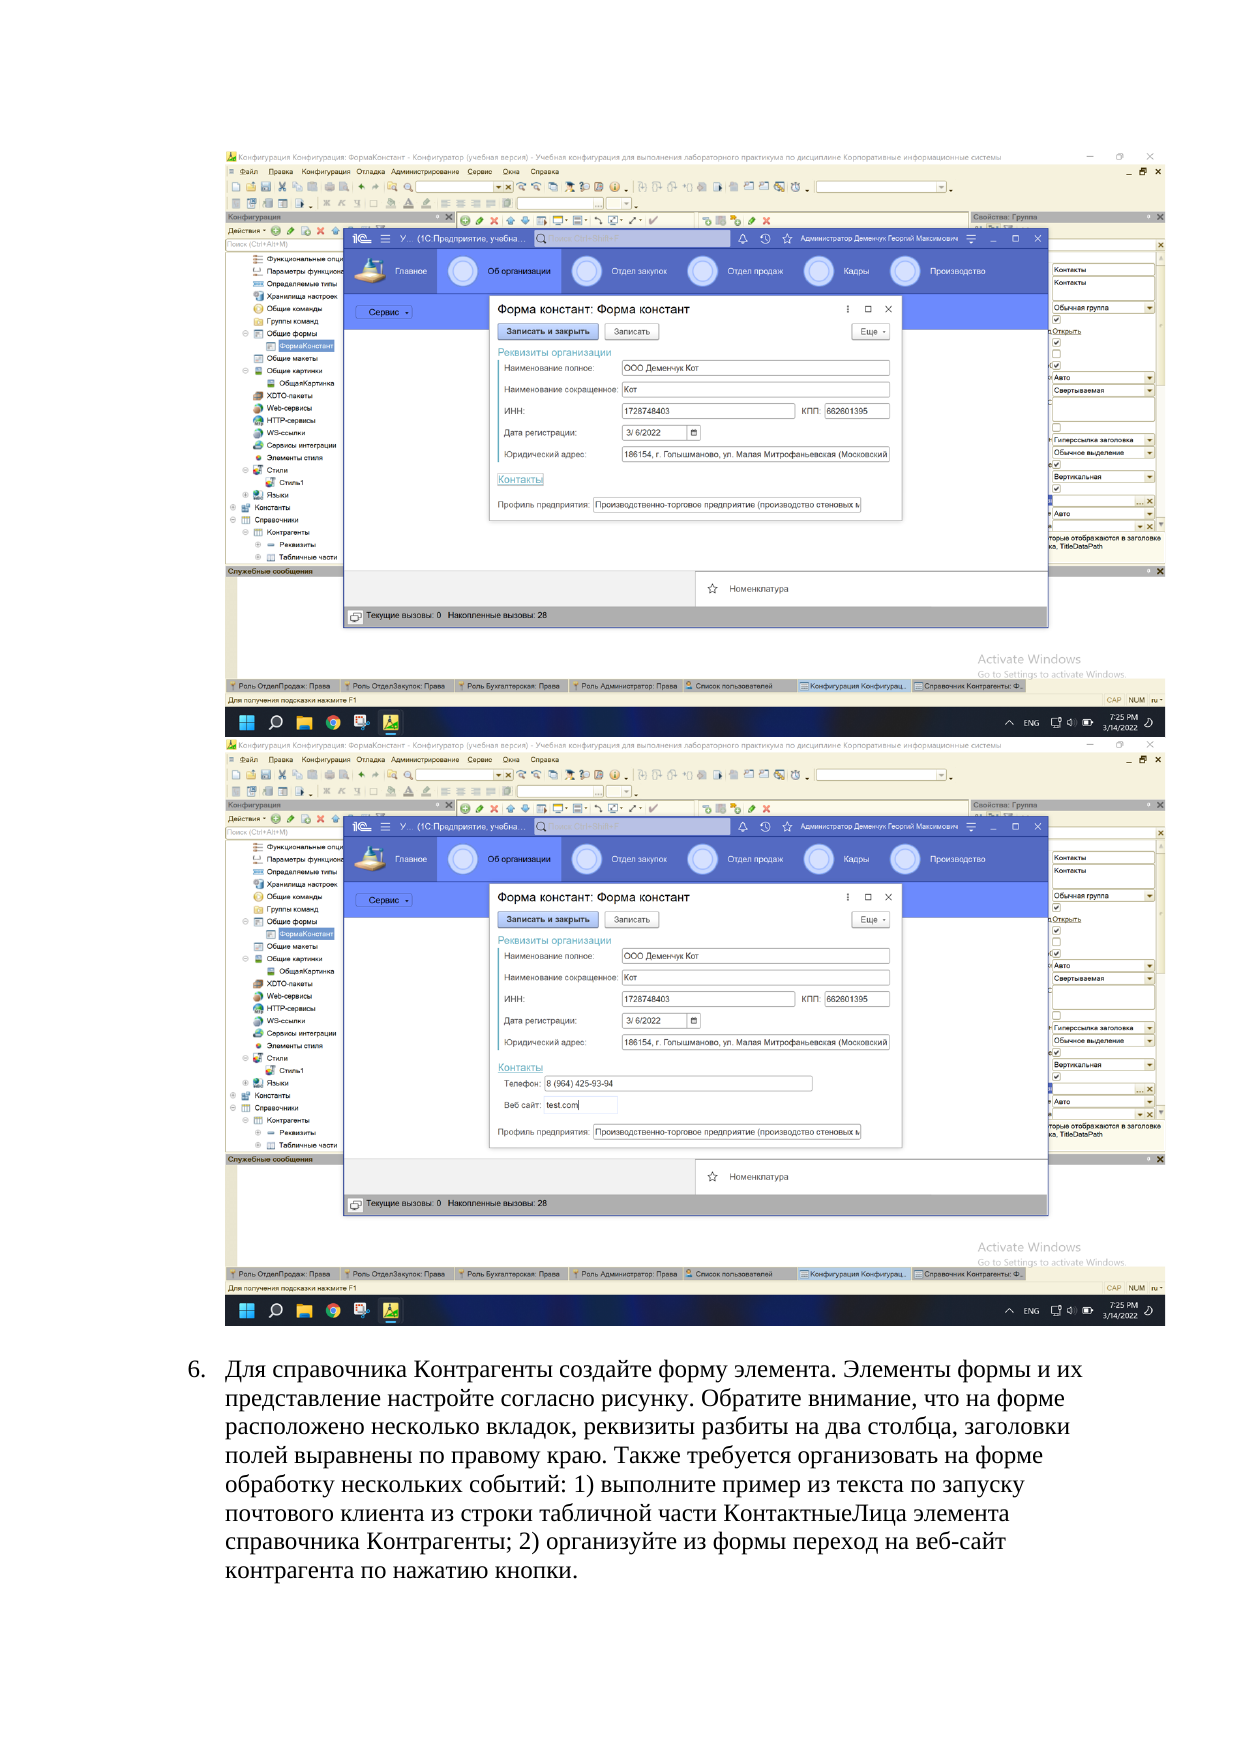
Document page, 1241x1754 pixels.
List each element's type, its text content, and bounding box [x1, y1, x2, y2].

list Для справочника Контрагенты создайте форму элемента. Элементы формы и их представление настройте согласно рисунку. Обратите внимание, что на форме расположено несколько вкладок, реквизиты разбиты на два столбца, заголовки полей выравнены по правому краю. Также требуется организовать на форме обработку нескольких событий: 1) выполните пример из текста по запуску почтового клиента из строки табличной части КонтактныеЛица элемента справочника Контрагенты; 2) организуйте из формы переход на веб-сайт контрагента по нажатию кнопки. [187, 1354, 1090, 1584]
picture [225, 150, 1166, 1326]
